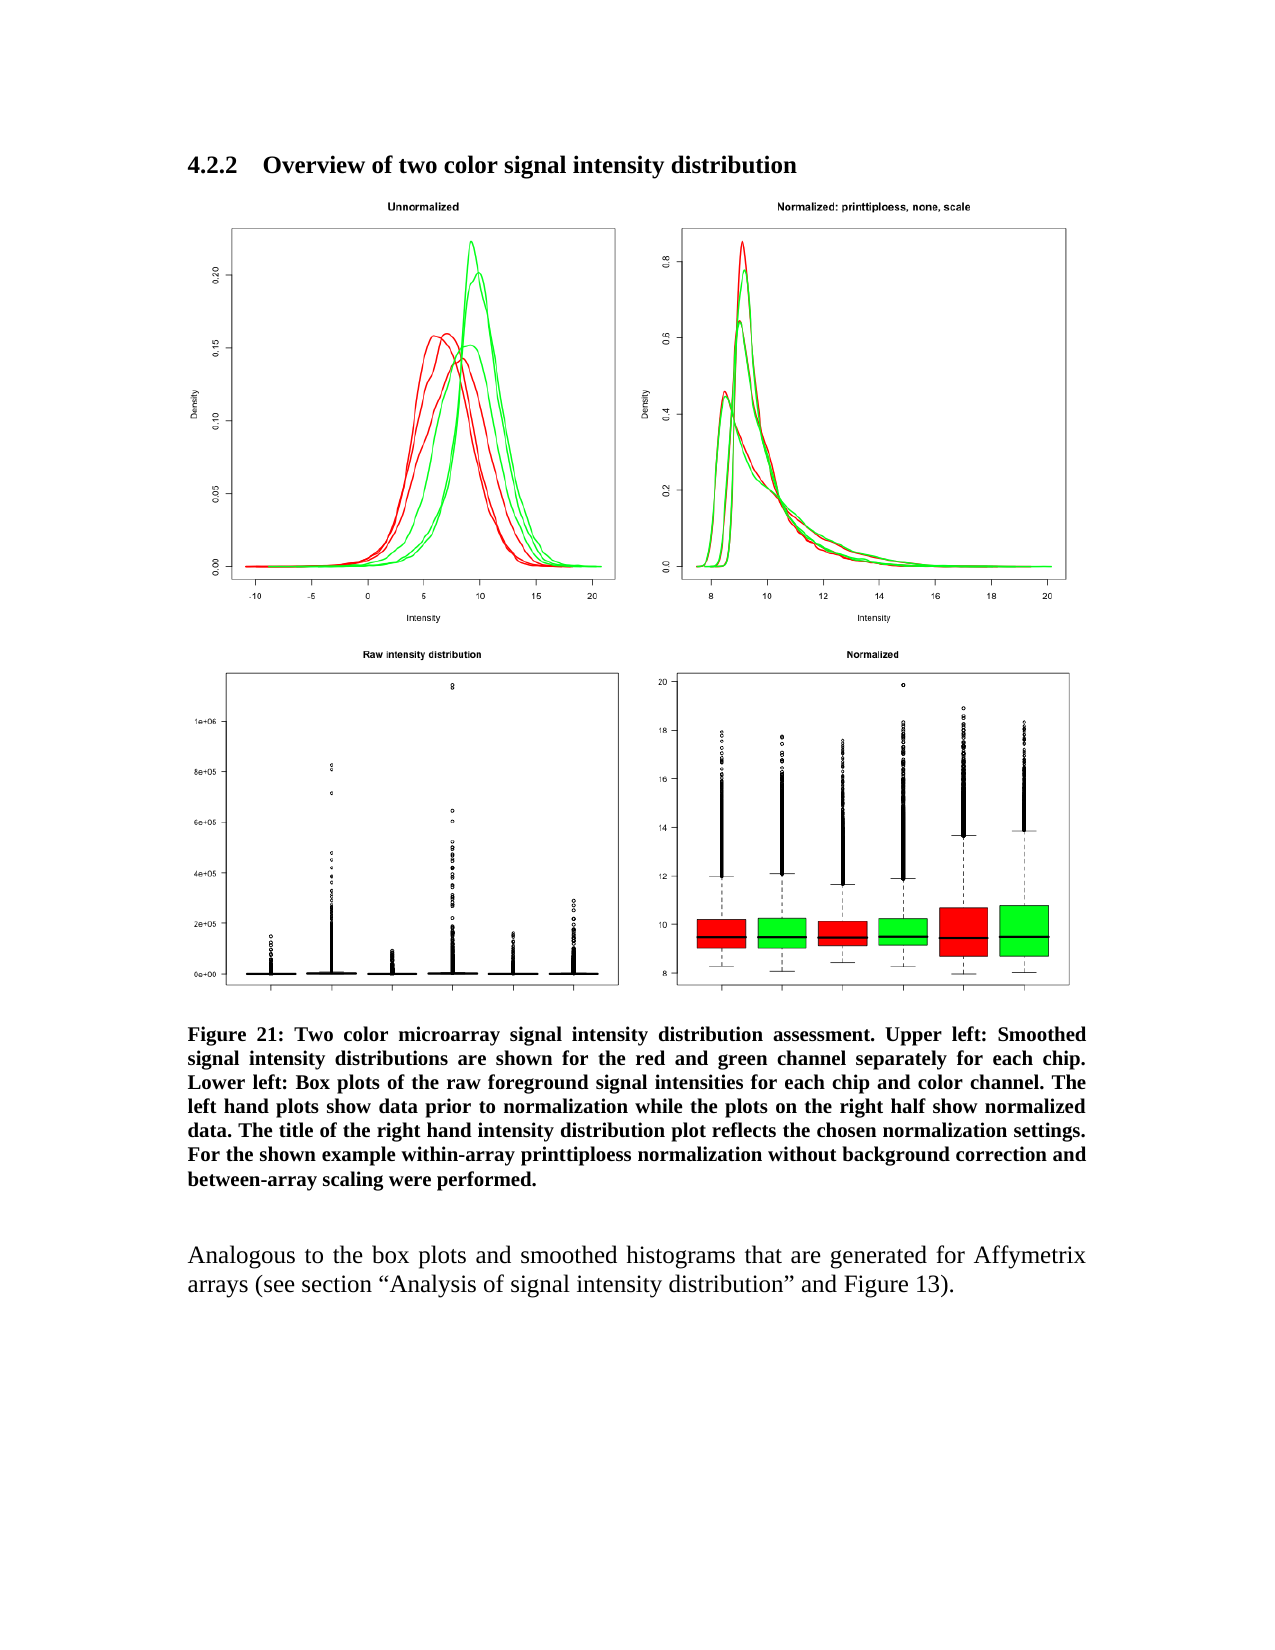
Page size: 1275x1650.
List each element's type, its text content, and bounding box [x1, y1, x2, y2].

text Figure : Two color microarray signal intensity distribution assessment. Upper left: Smoothed signal intensity distributions are shown for the red and green channel separately for each chip. Lower left: Box plots of the raw foreground signal intensities for each chip and color channel. The left hand plots show data prior to normalization while the plots on the right half show normalized data. The title of the right hand intensity distribution plot reflects the chosen normalization settings. For the shown example within-array printtiploess normalization without background correction and between-array scaling were performed. [187, 1022, 1087, 1191]
picture [187, 185, 1088, 994]
subtitle Overview of two color signal intensity distribution [187, 150, 1087, 179]
text Analogous to the box plots and smoothed histograms that are generated for Affymetrix arrays (see section “Analysis of signal intensity distribution” and ). [187, 1240, 1087, 1298]
